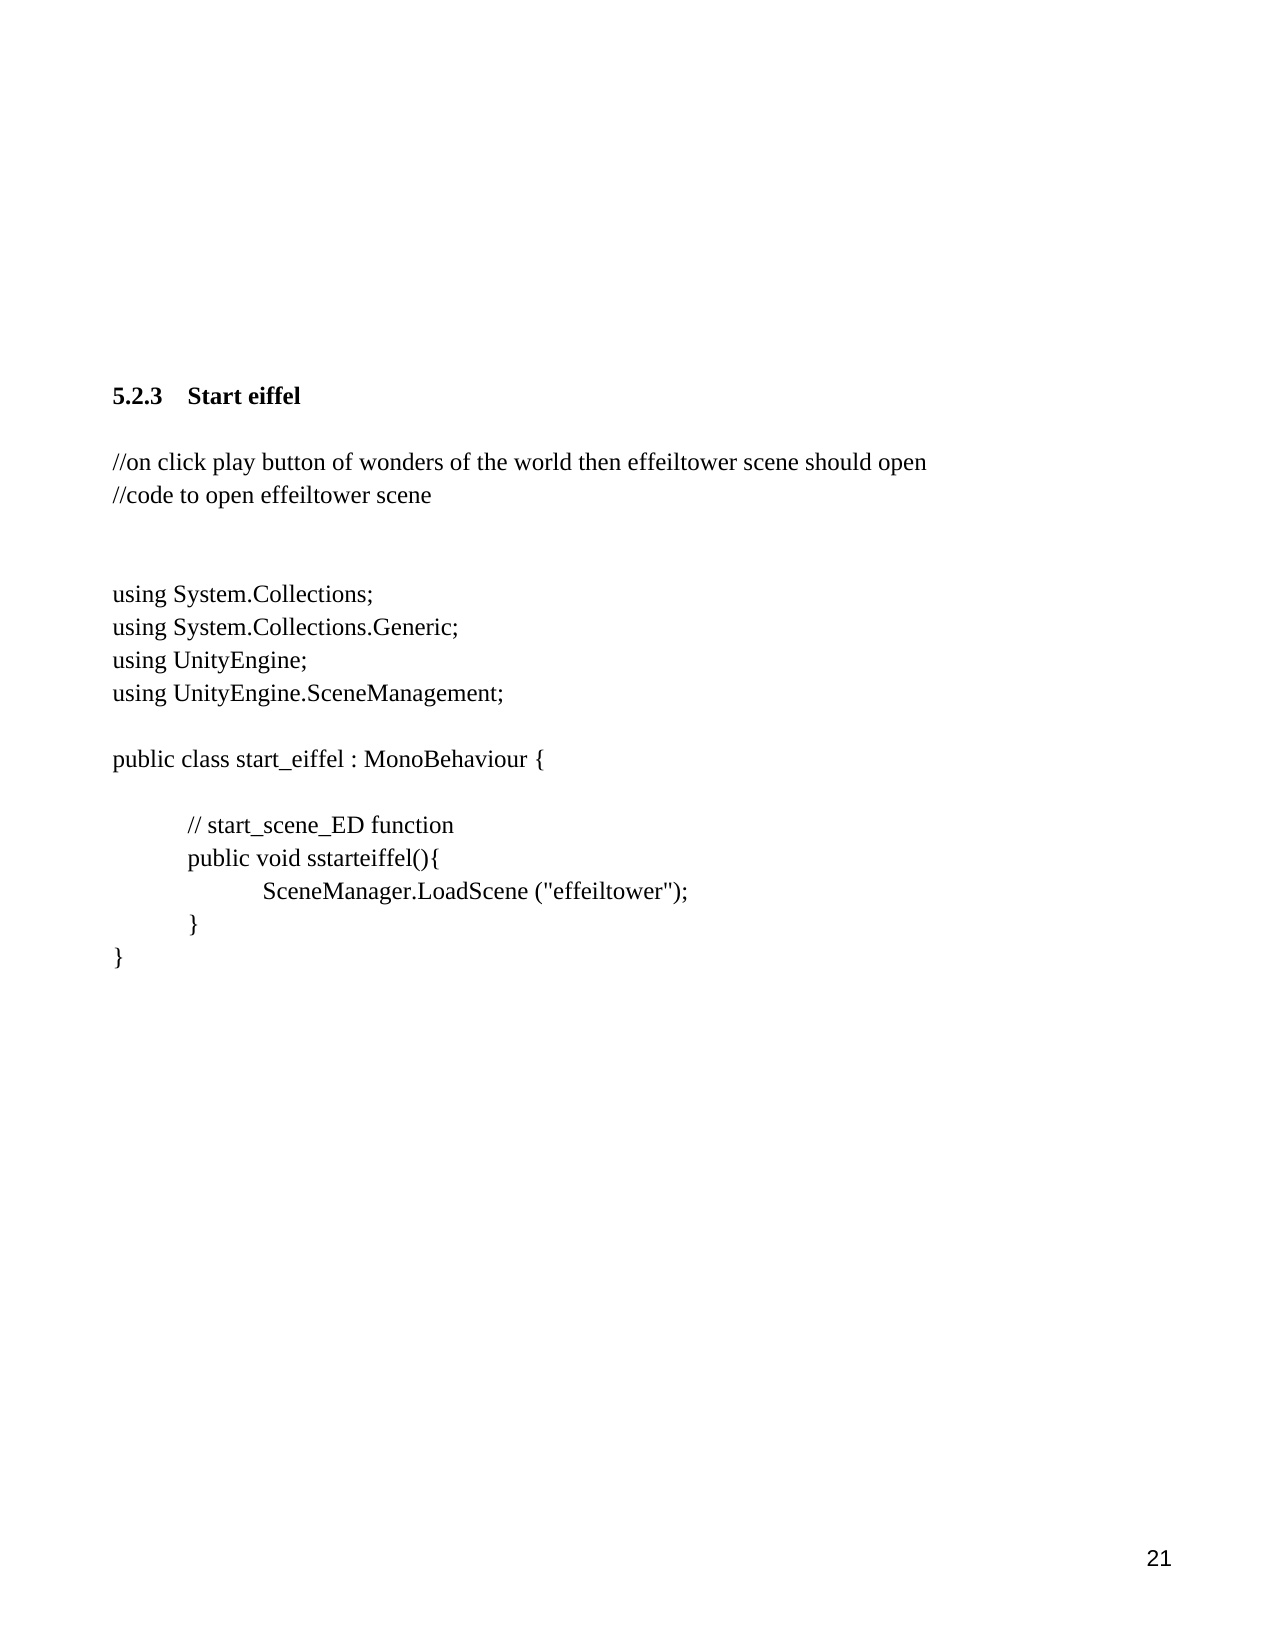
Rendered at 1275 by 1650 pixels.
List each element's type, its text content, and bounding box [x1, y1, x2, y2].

text 5.2.3 Start eiffel [112, 381, 1172, 410]
text public void sstarteiffel(){ [112, 843, 1172, 872]
text // start_scene_ED function [112, 810, 1172, 839]
text using UnityEngine; [112, 645, 1172, 674]
text //on click play button of wonders of the world then effeiltower scene should open [112, 447, 1172, 476]
text //code to open effeiltower scene [112, 480, 1172, 509]
text using System.Collections; [112, 579, 1172, 608]
text SceneManager.LoadScene ("effeiltower"); [112, 876, 1172, 905]
text using System.Collections.Generic; [112, 612, 1172, 641]
text } [112, 909, 1172, 938]
text public class start_eiffel : MonoBehaviour { [112, 744, 1172, 773]
text } [112, 942, 1172, 971]
text using UnityEngine.SceneManagement; [112, 678, 1172, 707]
